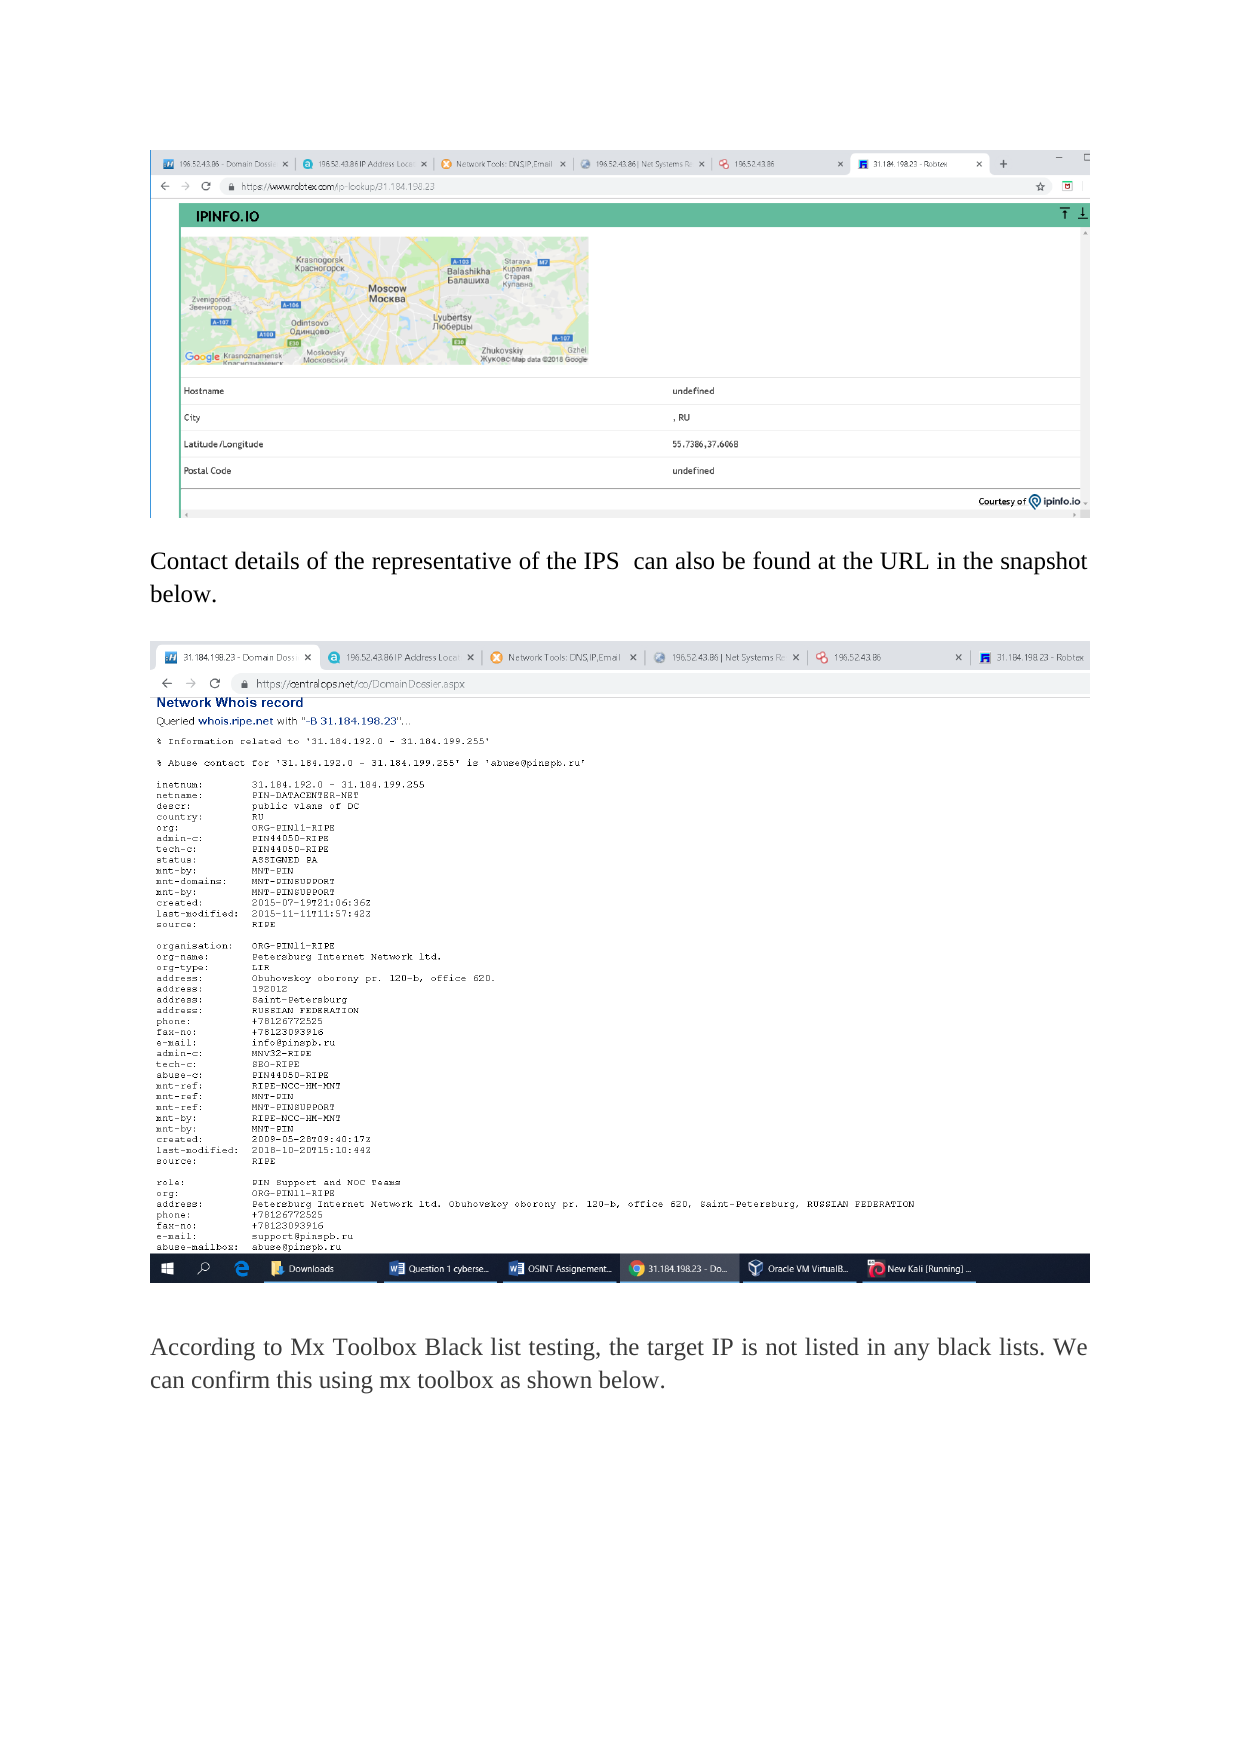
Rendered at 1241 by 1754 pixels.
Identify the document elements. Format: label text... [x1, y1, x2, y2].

text Contact details of the representative of the IPS can also be found at the URL in the snapshot below. [150, 546, 1090, 608]
text According to Mx Toolbox Black list testing, the target IP is not listed in any black lists. We can confirm this using mx toolbox as shown below. [150, 1332, 1090, 1394]
picture [150, 150, 1090, 518]
picture [150, 641, 1090, 1283]
